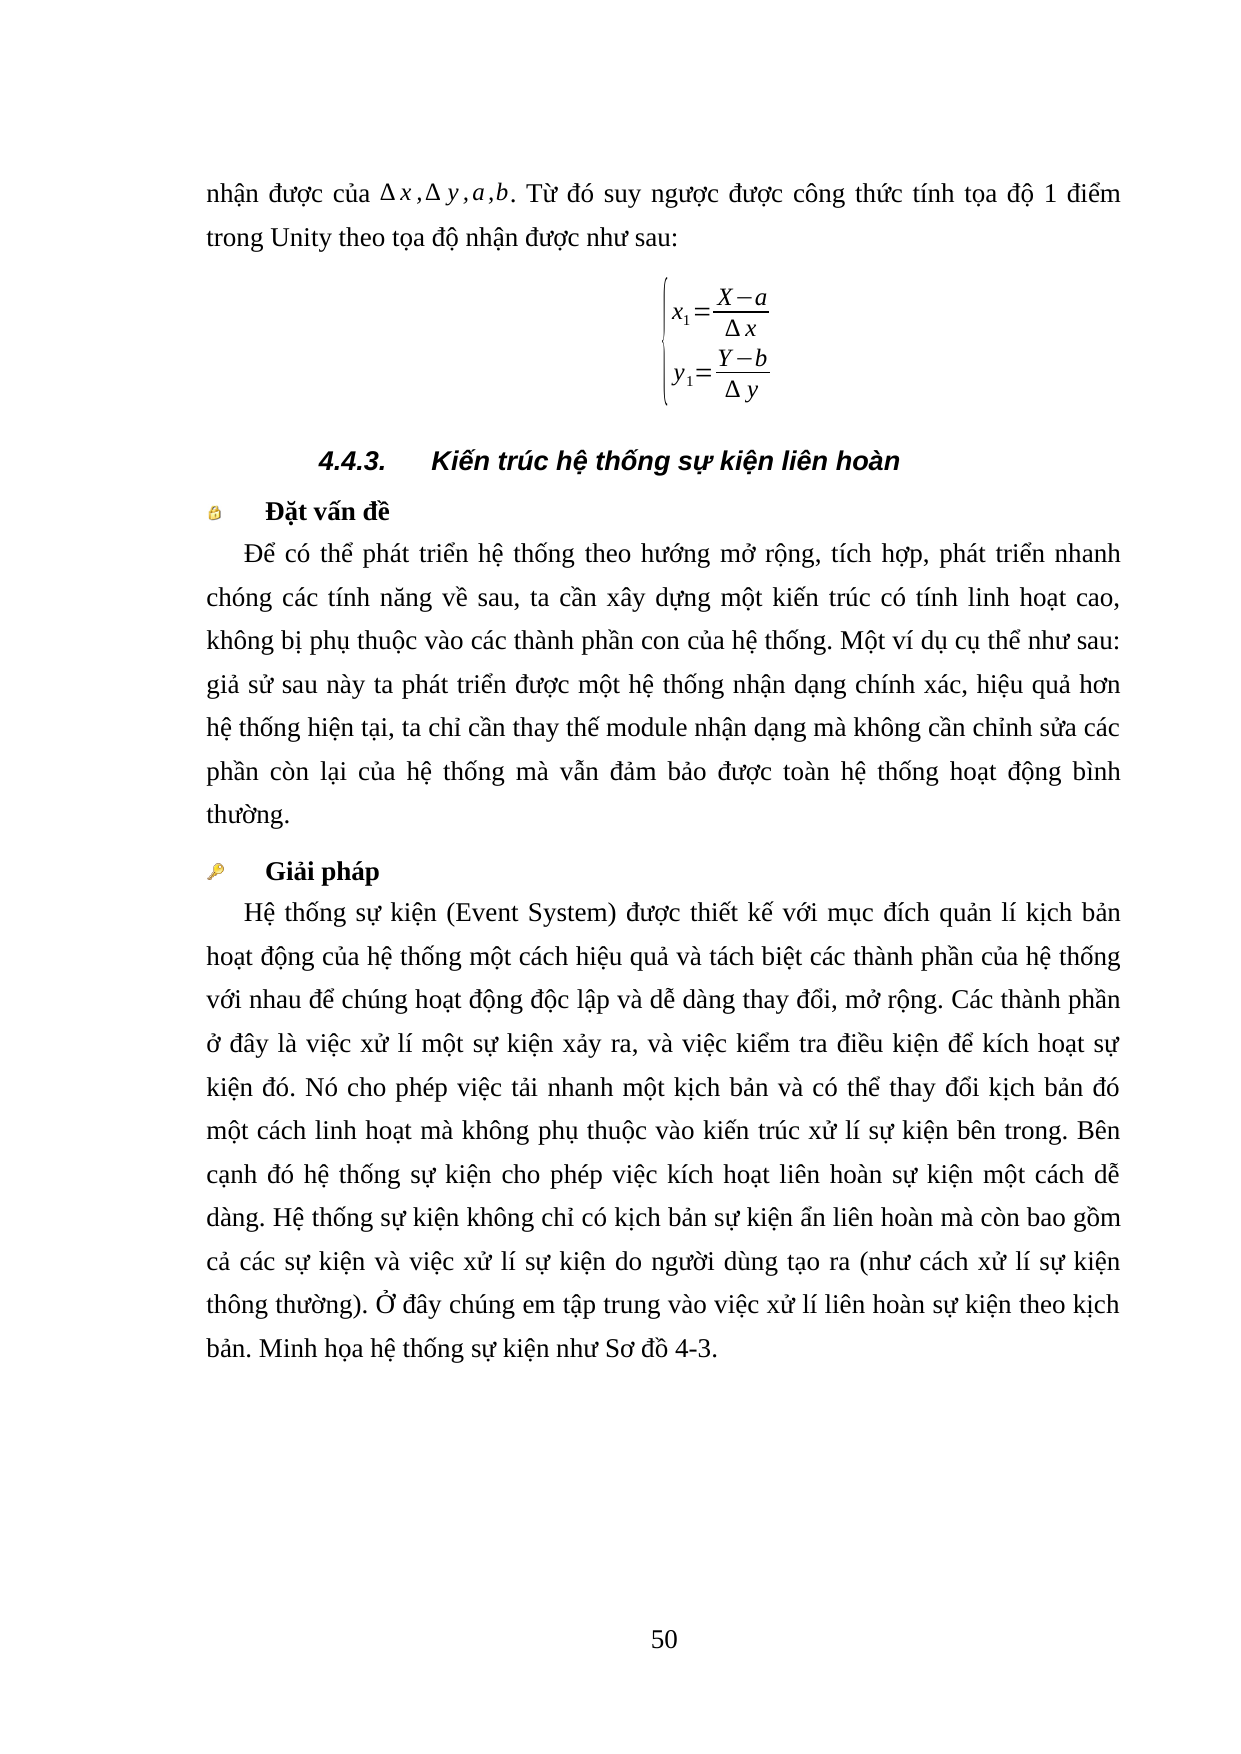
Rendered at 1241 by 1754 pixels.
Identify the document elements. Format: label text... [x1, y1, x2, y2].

text Đặt vấn đề [206, 495, 1122, 526]
subtitle Kiến trúc hệ thống sự kiện liên hoàn [281, 445, 1122, 477]
text Để có thể phát triển hệ thống theo hướng mở rộng, tích hợp, phát triển nhanh chóng các tính năng về sau, ta cần xây dựng một kiến trúc có tính linh hoạt cao, không bị phụ thuộc vào các thành phần con của hệ thống. Một ví dụ cụ thể như sau: giả sử sau này ta phát triển được một hệ thống nhận dạng chính xác, hiệu quả hơn hệ thống hiện tại, ta chỉ cần thay thế module nhận dạng mà không cần chỉnh sửa các phần còn lại của hệ thống mà vẫn đảm bảo được toàn hệ thống hoạt động bình thường. [206, 537, 1122, 830]
picture [207, 863, 224, 880]
picture [207, 504, 222, 521]
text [206, 177, 1122, 252]
text Giải pháp [206, 854, 1122, 886]
